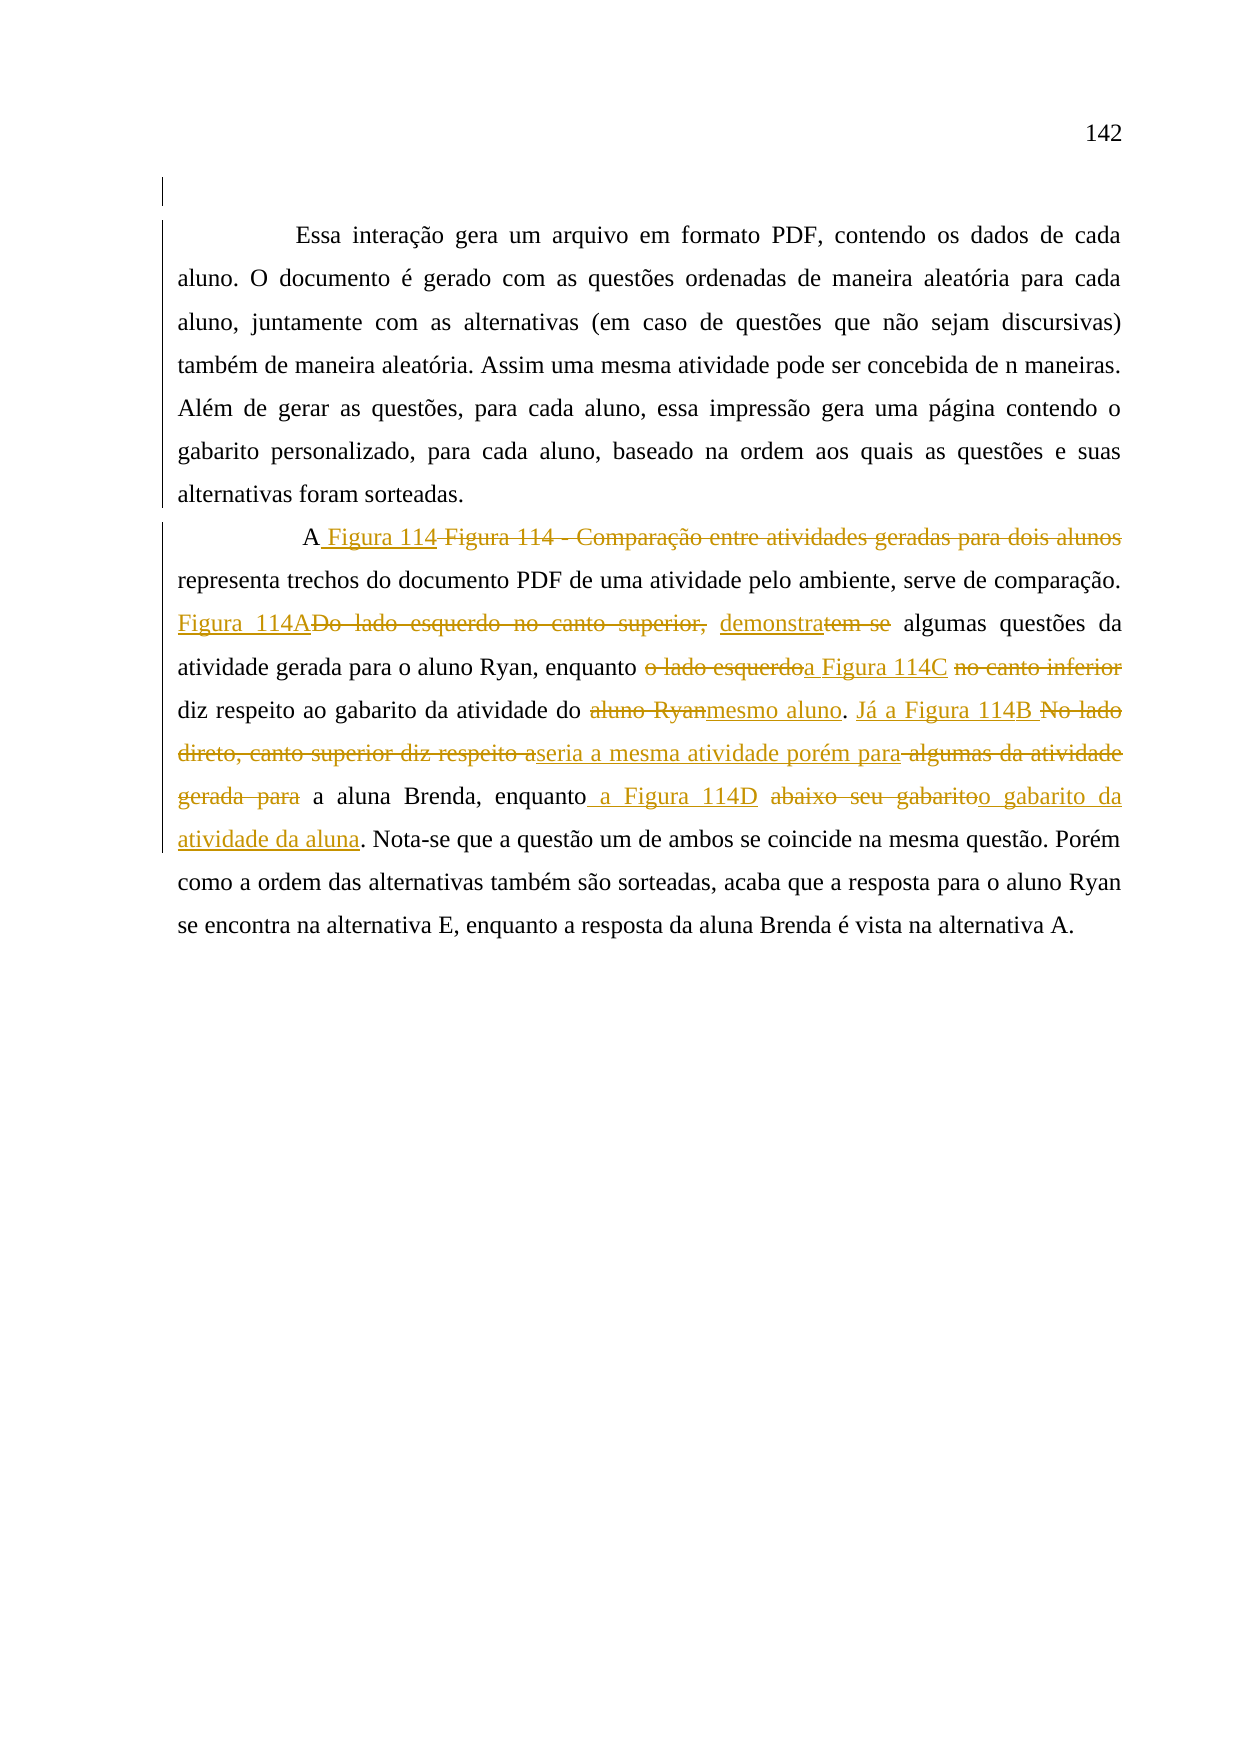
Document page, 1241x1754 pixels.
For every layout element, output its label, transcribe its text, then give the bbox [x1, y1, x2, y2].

text A representa trechos do documento PDF de uma atividade pelo ambiente, serve de comparação. algumas questões da atividade gerada para o aluno Ryan, enquanto diz respeito ao gabarito da atividade do . a aluna Brenda, enquanto . Nota-se que a questão um de ambos se coincide na mesma questão. Porém como a ordem das alternativas também são sorteadas, acaba que a resposta para o aluno Ryan se encontra na alternativa E, enquanto a resposta da aluna Brenda é vista na alternativa A. [177, 522, 1122, 939]
text Essa interação gera um arquivo em formato PDF, contendo os dados de cada aluno. O documento é gerado com as questões ordenadas de maneira aleatória para cada aluno, juntamente com as alternativas (em caso de questões que não sejam discursivas) também de maneira aleatória. Assim uma mesma atividade pode ser concebida de n maneiras. Além de gerar as questões, para cada aluno, essa impressão gera uma página contendo o gabarito personalizado, para cada aluno, baseado na ordem aos quais as questões e suas alternativas foram sorteadas. [177, 220, 1122, 508]
